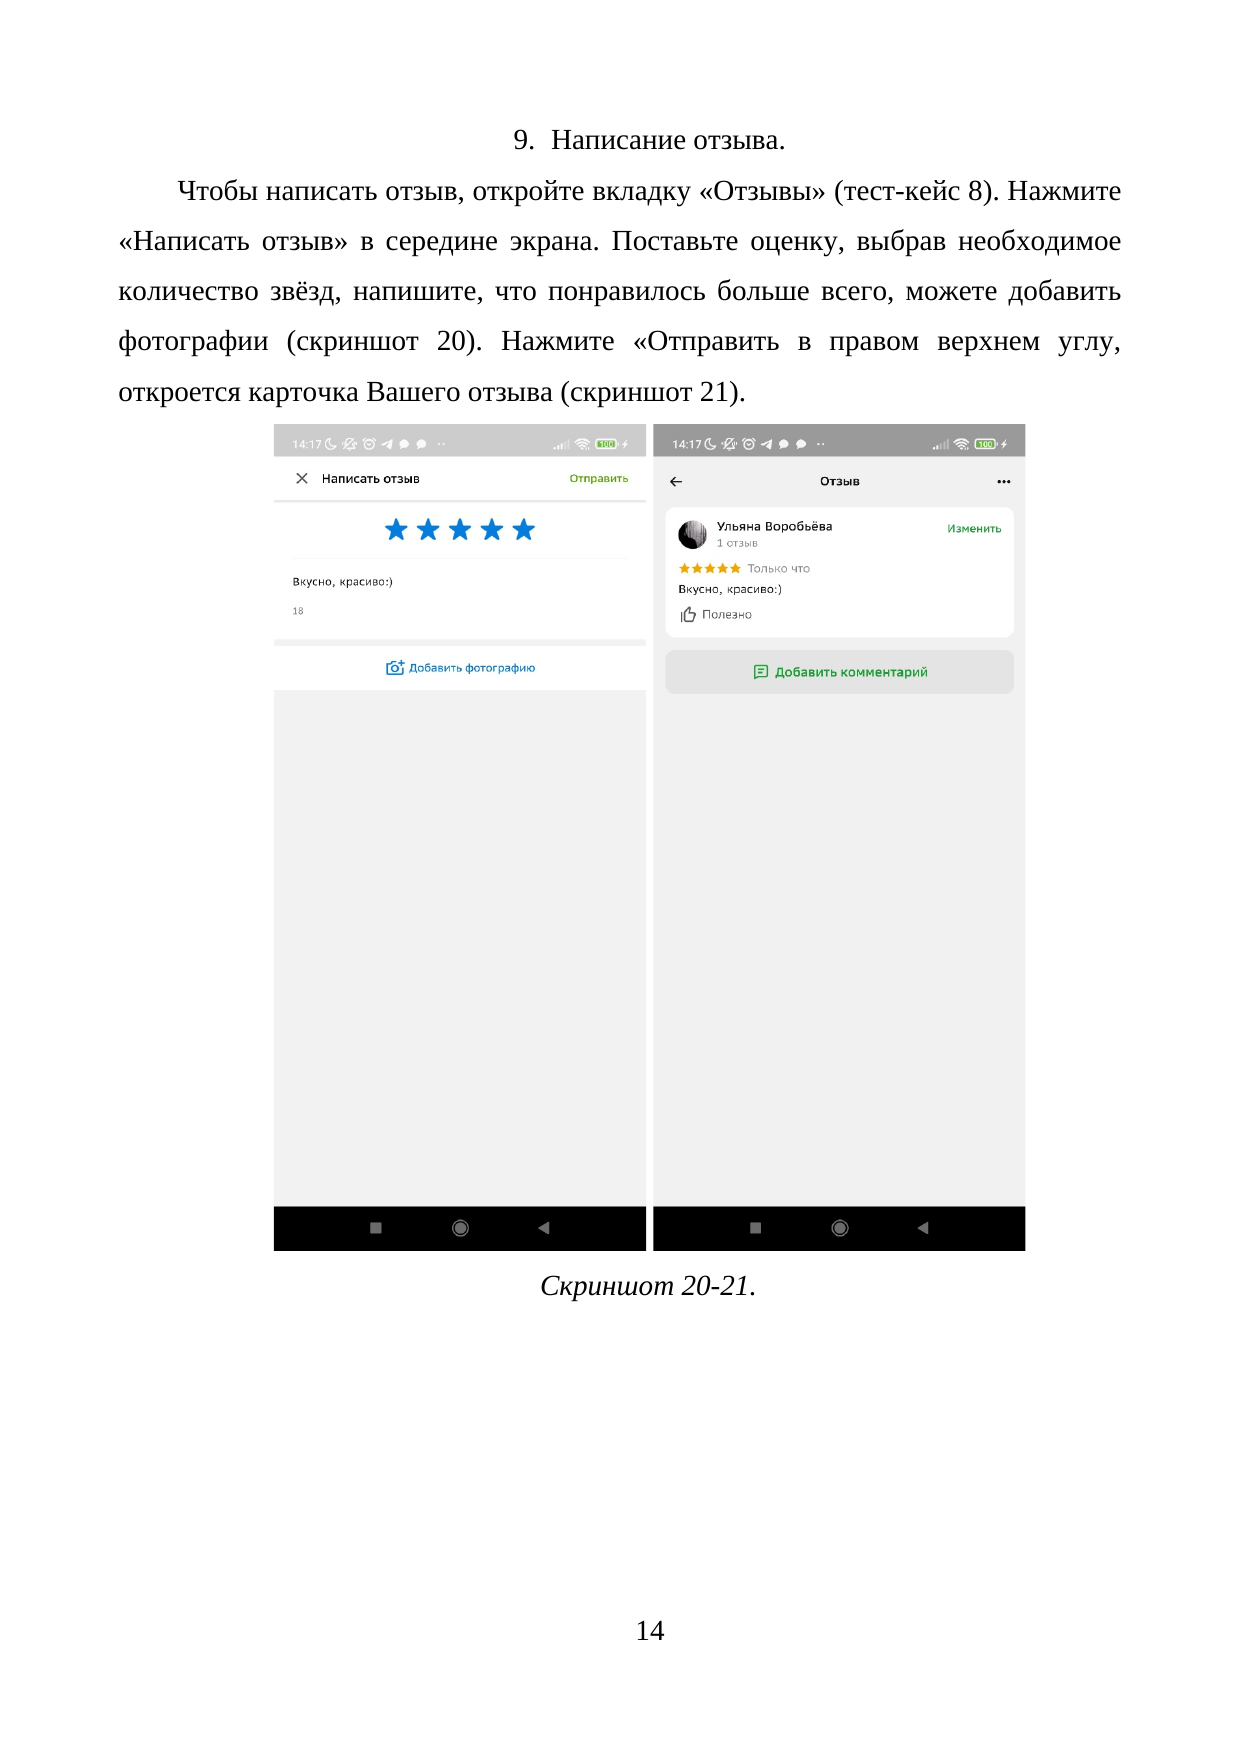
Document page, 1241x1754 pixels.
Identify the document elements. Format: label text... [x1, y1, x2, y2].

subtitle Написание отзыва. [177, 122, 1122, 156]
text Чтобы написать отзыв, откройте вкладку «Отзывы» (тест-кейс 8). Нажмите «Написать отзыв» в середине экрана. Поставьте оценку, выбрав необходимое количество звёзд, напишите, что понравилось больше всего, можете добавить фотографии (скриншот 20). Нажмите «Отправить в правом верхнем углу, откроется карточка Вашего отзыва (скриншот 21). [118, 173, 1122, 407]
picture [653, 424, 1026, 1251]
picture [273, 424, 647, 1251]
subtitle Скриншот 20-21. [118, 1268, 1122, 1301]
